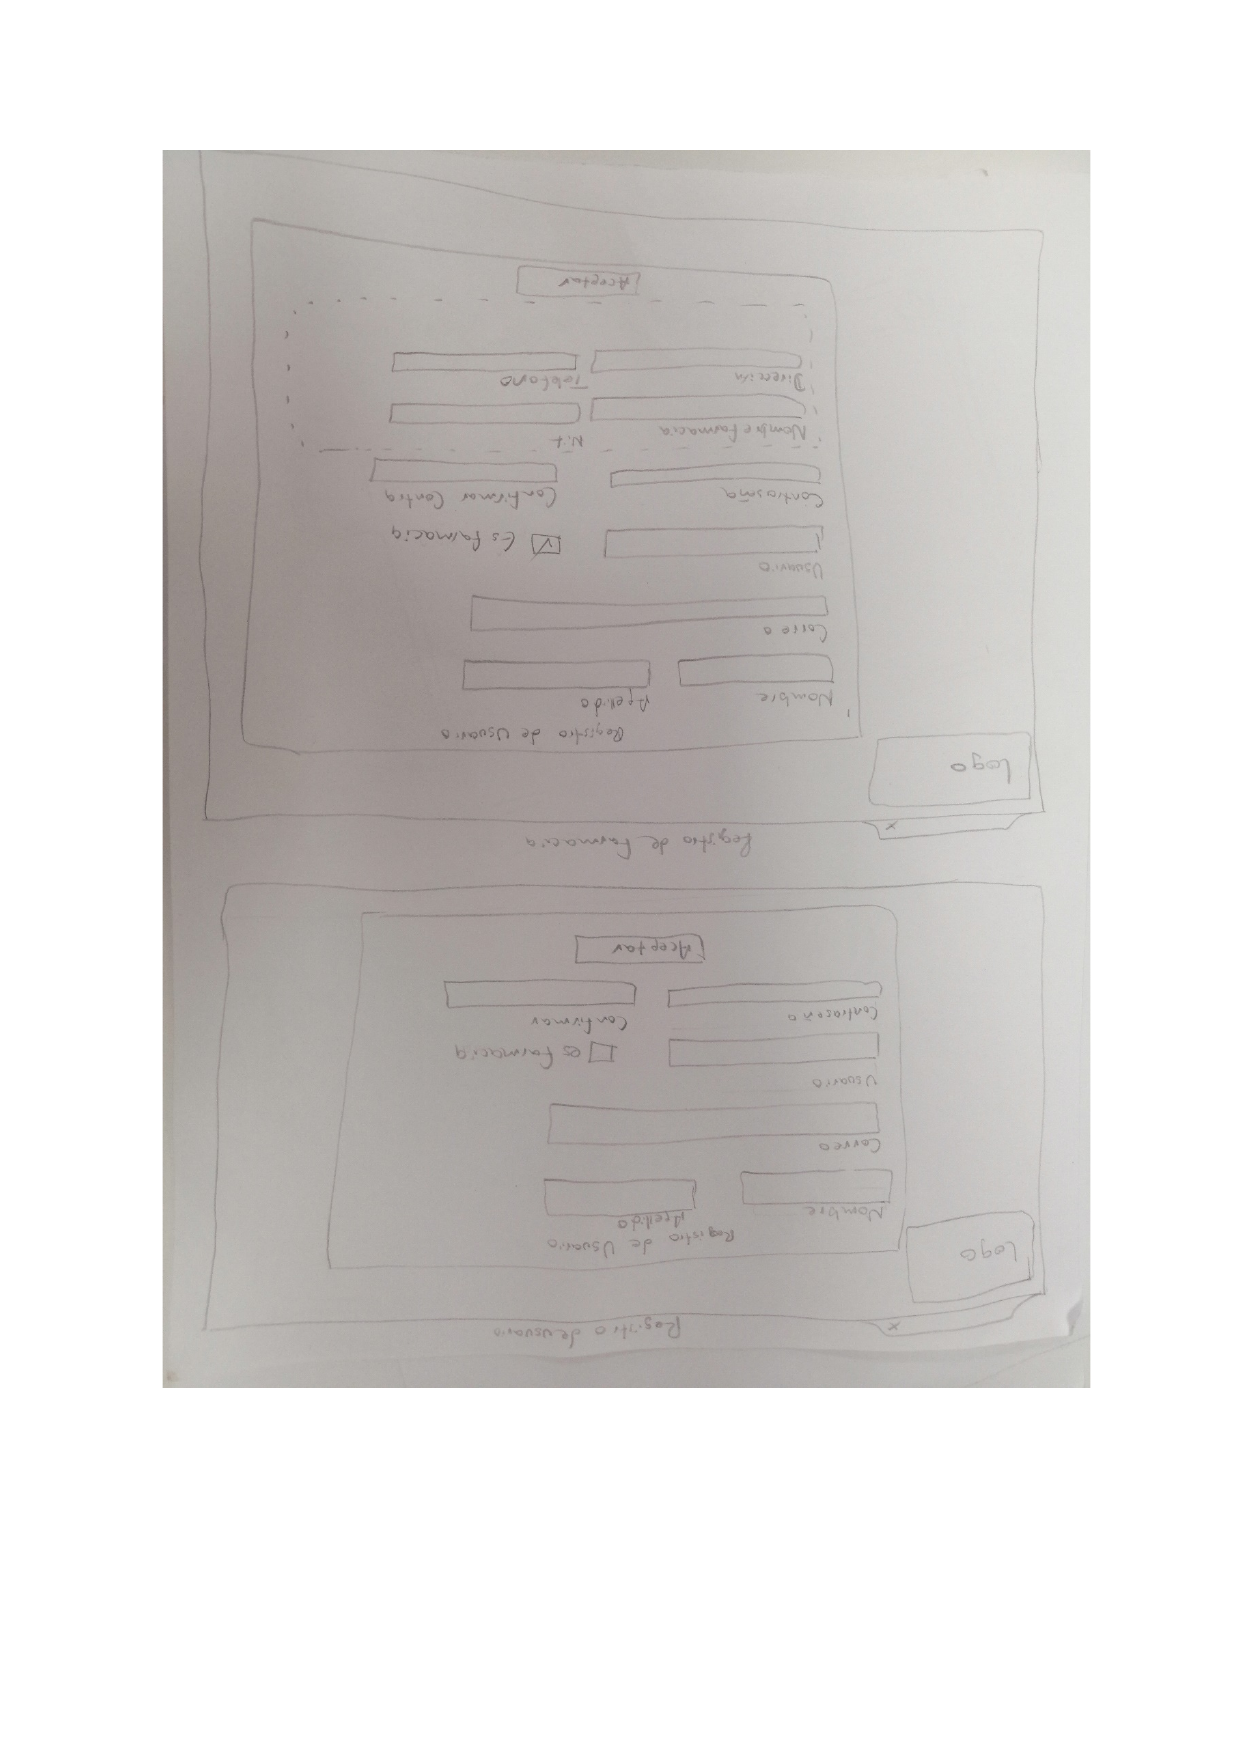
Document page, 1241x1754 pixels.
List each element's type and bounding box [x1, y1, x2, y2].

picture [162, 150, 1091, 1388]
